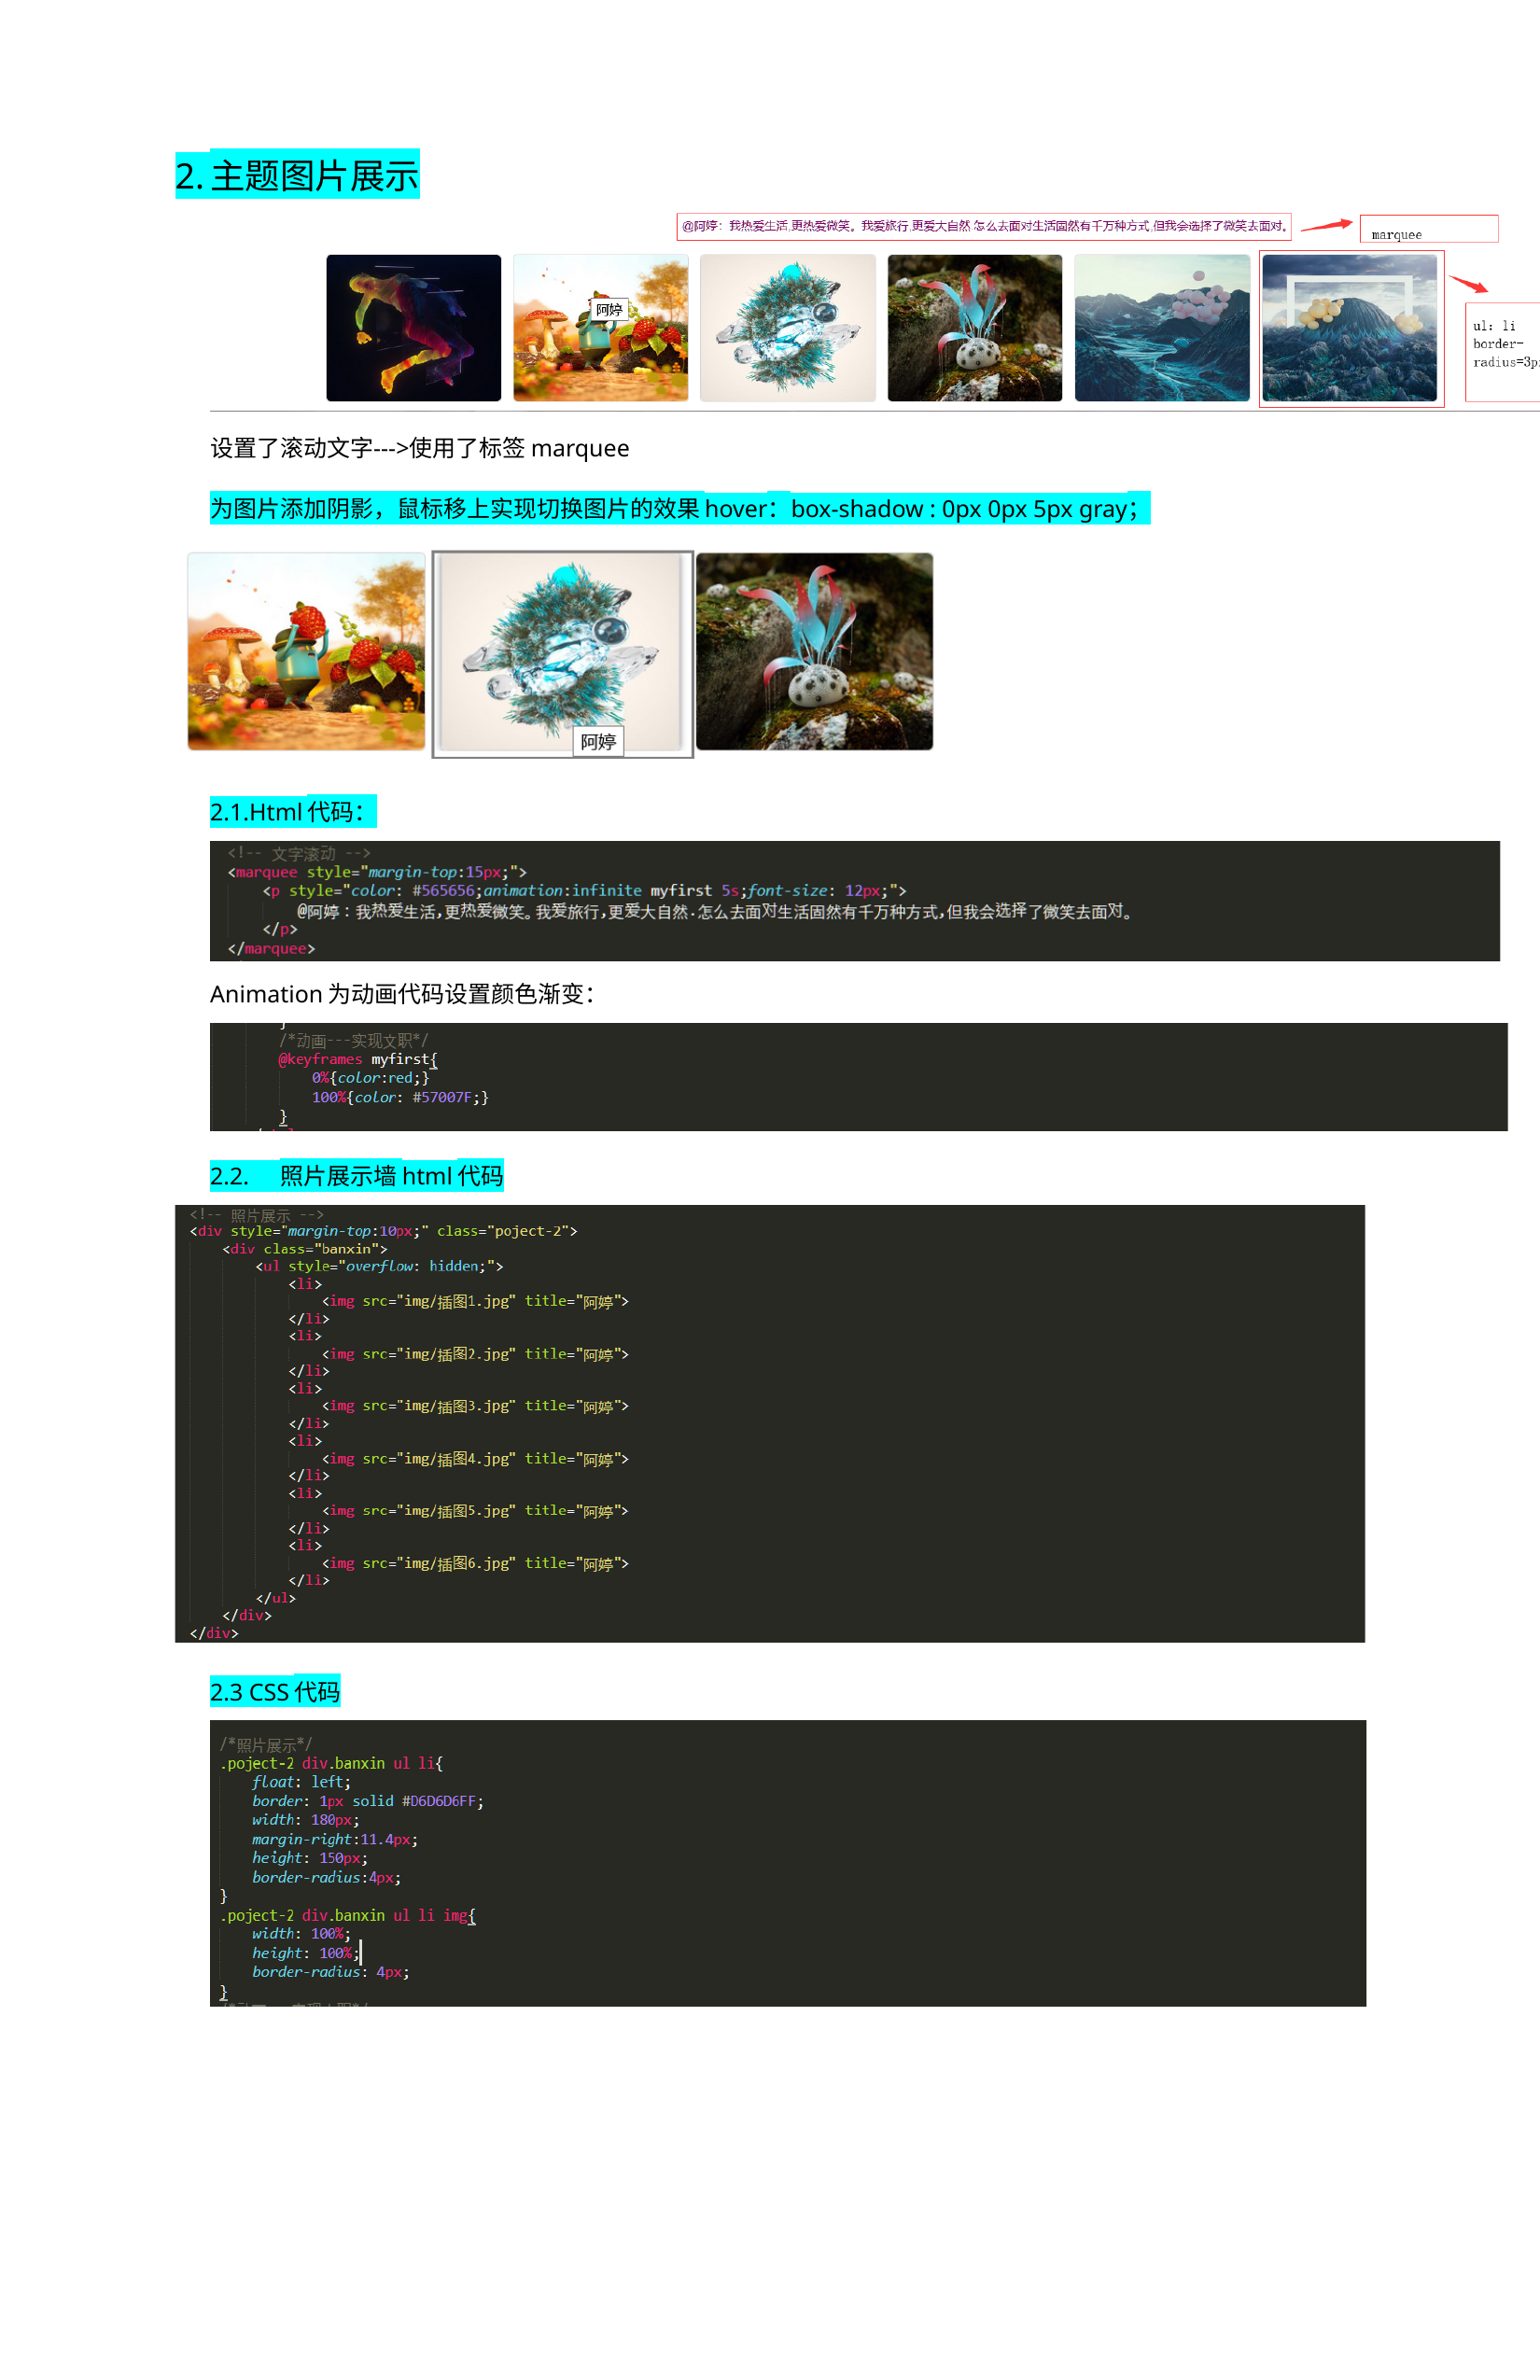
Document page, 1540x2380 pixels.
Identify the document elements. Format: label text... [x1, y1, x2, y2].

picture [210, 1720, 1367, 2007]
picture [175, 1205, 1365, 1643]
list 主题图片展示 [175, 144, 1365, 204]
list Animation为动画代码设置颜色渐变： [210, 962, 1365, 1023]
picture [210, 841, 1501, 961]
list 设置了滚动文字--->使用了标签marquee [210, 416, 1365, 477]
list 照片展示墙 html代码 [210, 1144, 1365, 1205]
picture [175, 538, 943, 759]
list 2.1.Html代码： [210, 780, 1365, 841]
list 为图片添加阴影，鼠标移上实现切换图片的效果hover：box-shadow : 0px 0px 5px gray； [210, 477, 1365, 538]
text 2.3 CSS代码 [210, 1660, 1365, 1720]
picture [210, 1023, 1508, 1131]
picture [210, 203, 1540, 412]
